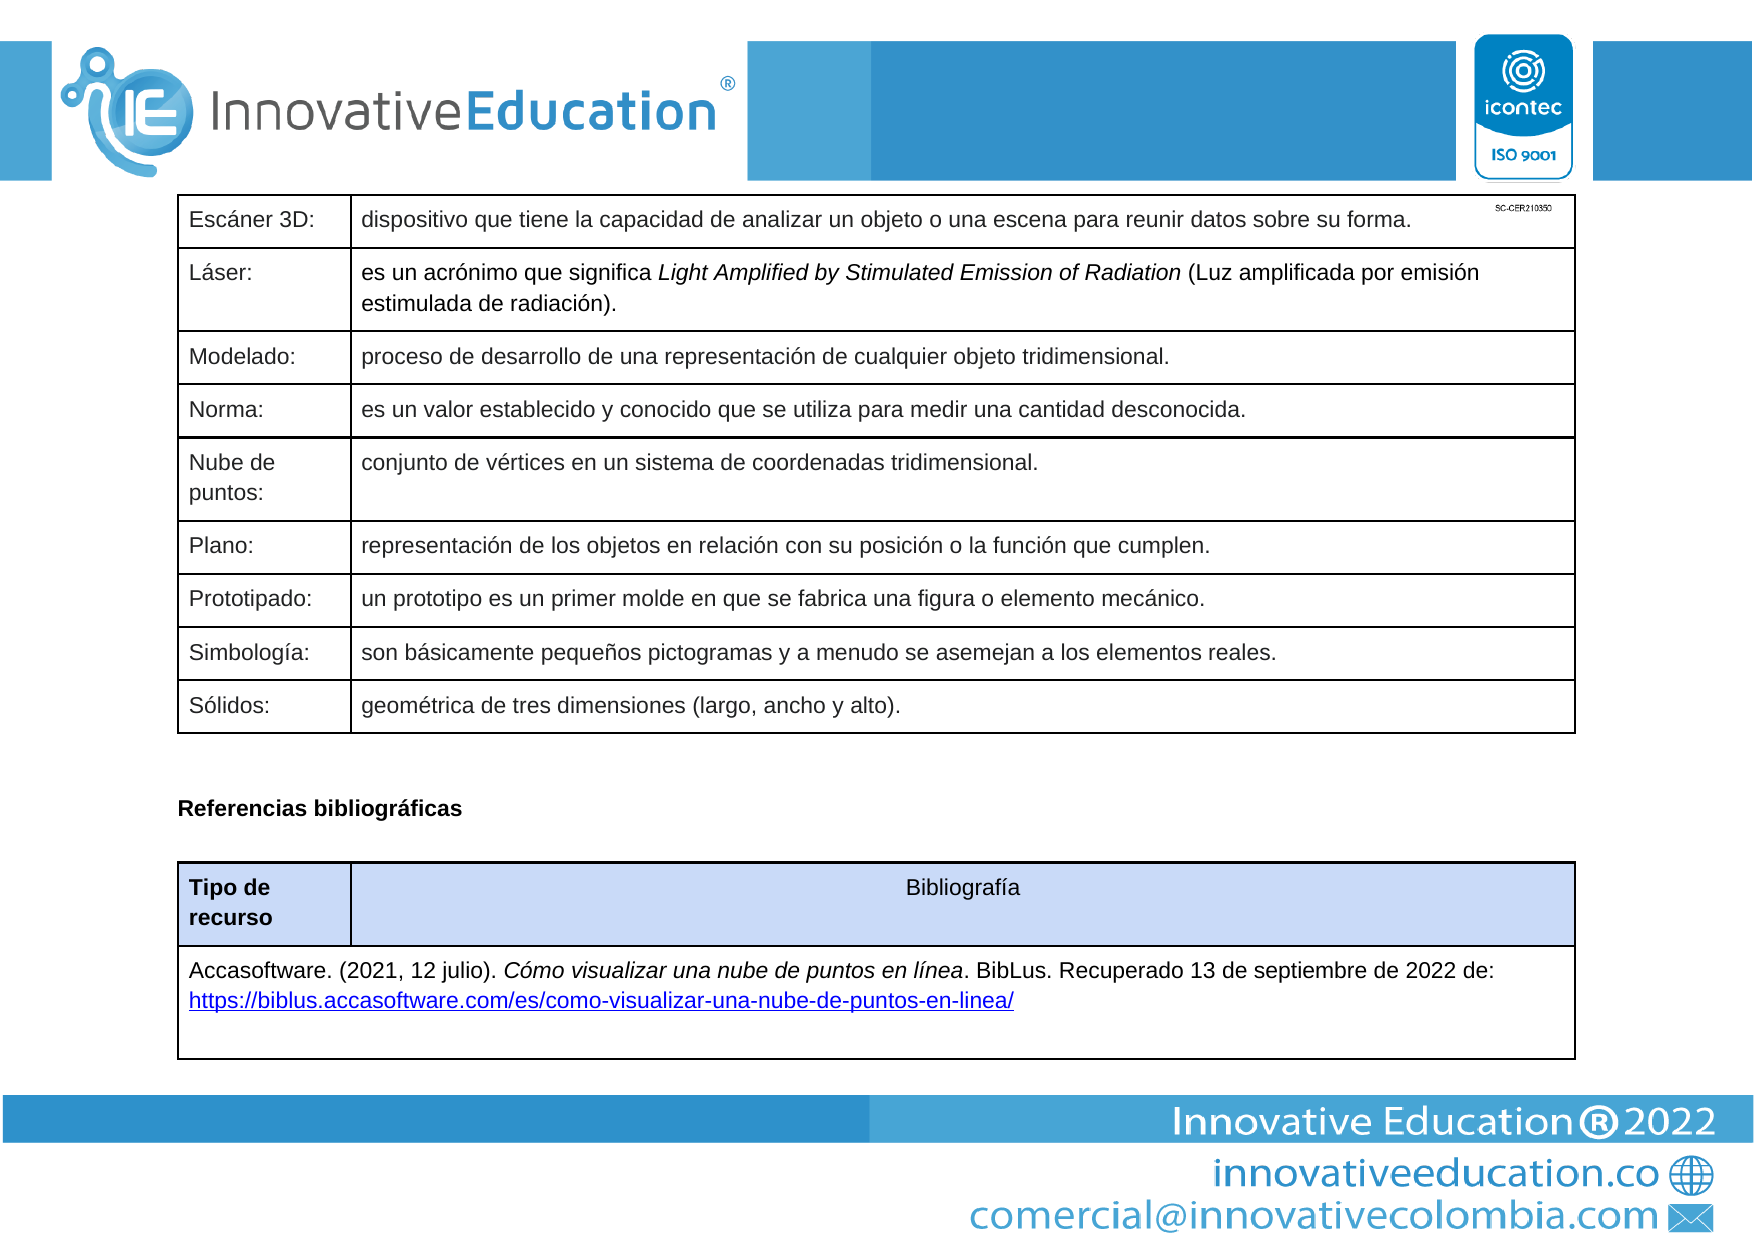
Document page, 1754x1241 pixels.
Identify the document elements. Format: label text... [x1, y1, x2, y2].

picture [1593, 28, 1752, 194]
picture [1471, 32, 1576, 194]
picture [2, 1093, 1754, 1239]
table_cell un prototipo es un primer molde en que se fabrica una figura o elemento mecánico. [352, 575, 1574, 626]
table_cell es un valor establecido y conocido que se utiliza para medir una cantidad desconocida. [352, 385, 1574, 436]
table_cell conjunto de vértices en un sistema de coordenadas tridimensional. [352, 439, 1574, 520]
table_cell Sólidos: [179, 681, 350, 732]
table_cell proceso de desarrollo de una representación de cualquier objeto tridimensional. [352, 332, 1574, 383]
table_cell geométrica de tres dimensiones (largo, ancho y alto). [352, 681, 1574, 732]
table_cell Simbología: [179, 628, 350, 679]
picture [0, 28, 1456, 194]
table_cell Modelado: [179, 332, 350, 383]
table_cell Accasoftware. (2021, 12 julio). Cómo visualizar una nube de puntos en línea. BibLus. Recuperado 13 de septiembre de 2022 de: https://biblus.accasoftware.com/es/como-visualizar-una-nube-de-puntos-en-linea/ [179, 947, 1574, 1058]
table_cell Plano: [179, 522, 350, 573]
table_cell representación de los objetos en relación con su posición o la función que cumplen. [352, 522, 1574, 573]
table_cell es un acrónimo que significa Light Amplified by Stimulated Emission of Radiation (Luz amplificada por emisión estimulada de radiación). [352, 249, 1574, 330]
table_cell Láser: [179, 249, 350, 330]
table_cell Norma: [179, 385, 350, 436]
table_cell dispositivo que tiene la capacidad de analizar un objeto o una escena para reunir datos sobre su forma. [352, 196, 1574, 247]
table_cell Escáner 3D: [179, 196, 350, 247]
table_header Tipo de recurso [179, 864, 350, 945]
table_cell Nube de puntos: [179, 439, 350, 520]
text Referencias bibliográficas [177, 795, 1577, 821]
table_header Bibliografía [352, 864, 1574, 945]
table_cell son básicamente pequeños pictogramas y a menudo se asemejan a los elementos reales. [352, 628, 1574, 679]
table_cell Prototipado: [179, 575, 350, 626]
